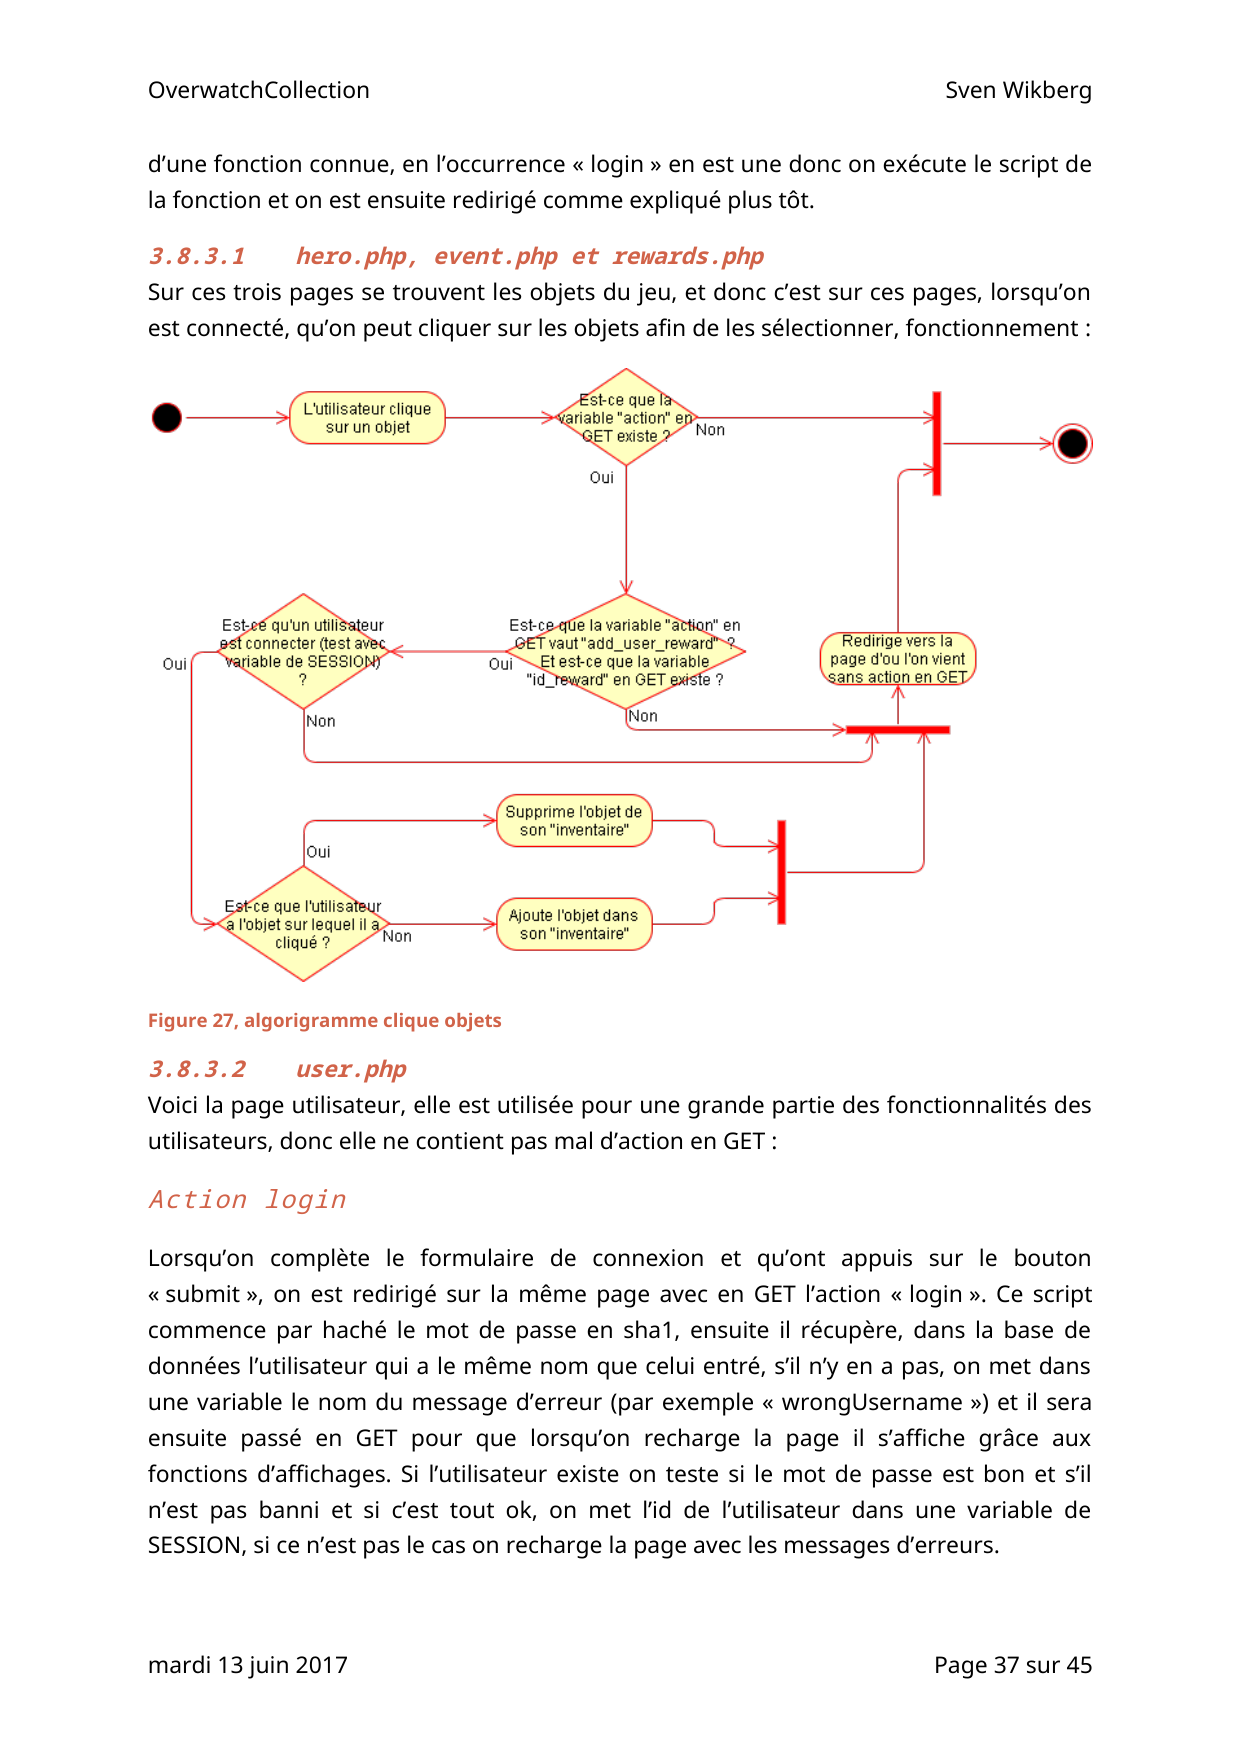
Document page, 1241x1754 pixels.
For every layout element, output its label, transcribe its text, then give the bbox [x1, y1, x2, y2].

text Voici la page utilisateur, elle est utilisée pour une grande partie des fonctionnalités des utilisateurs, donc elle ne contient pas mal d’action en GET : [148, 1089, 1093, 1156]
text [148, 148, 1093, 215]
text Lorsqu’on complète le formulaire de connexion et qu’ont appuis sur le bouton « submit », on est redirigé sur la même page avec en GET l’action « login ». Ce script commence par haché le mot de passe en sha1, ensuite il récupère, dans la base de données l’utilisateur qui a le même nom que celui entré, s’il n’y en a pas, on met dans une variable le nom du message d’erreur (par exemple « wrongUsername ») et il sera ensuite passé en GET pour que lorsqu’on recharge la page il s’affiche grâce aux fonctions d’affichages. Si l’utilisateur existe on teste si le mot de passe est bon et s’il n’est pas banni et si c’est tout ok, on met l’id de l’utilisateur dans une variable de SESSION, si ce n’est pas le cas on recharge la page avec les messages d’erreurs. [148, 1242, 1093, 1561]
subtitle Action login [148, 1182, 1093, 1216]
text Sur ces trois pages se trouvent les objets du jeu, et donc c’est sur ces pages, lorsqu’on est connecté, qu’on peut cliquer sur les objets afin de les sélectionner, fonctionnement : [148, 276, 1093, 343]
subtitle hero.php, event.php et rewards.php [148, 240, 1093, 272]
subtitle user.php [148, 1053, 1093, 1084]
picture [147, 368, 1093, 982]
